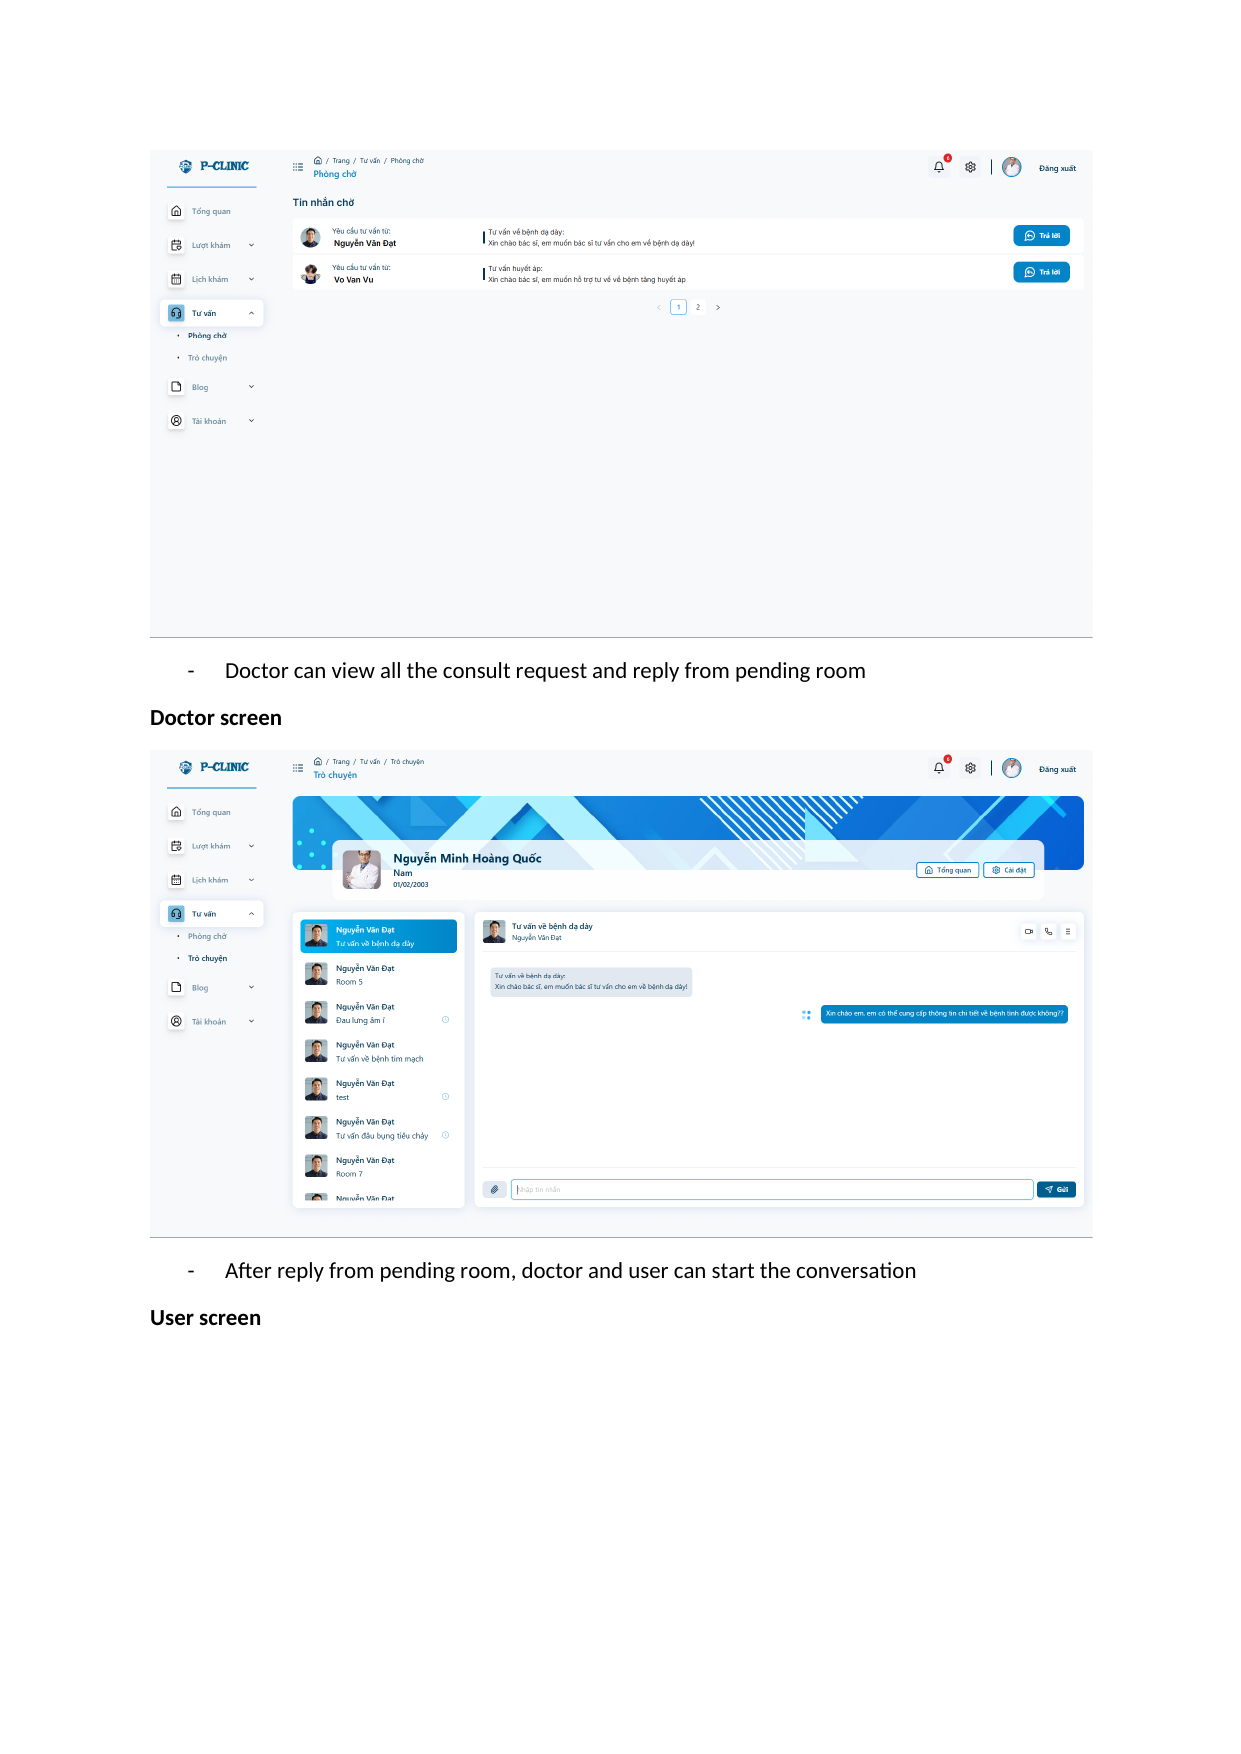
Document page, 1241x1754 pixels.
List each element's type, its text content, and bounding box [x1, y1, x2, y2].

picture [150, 750, 1093, 1238]
text User screen [150, 1303, 1093, 1331]
list After reply from pending room, doctor and user can start the conversation [187, 1256, 1093, 1284]
text Doctor screen [150, 703, 1093, 731]
list Doctor can view all the consult request and reply from pending room [187, 656, 1093, 684]
picture [150, 150, 1093, 638]
